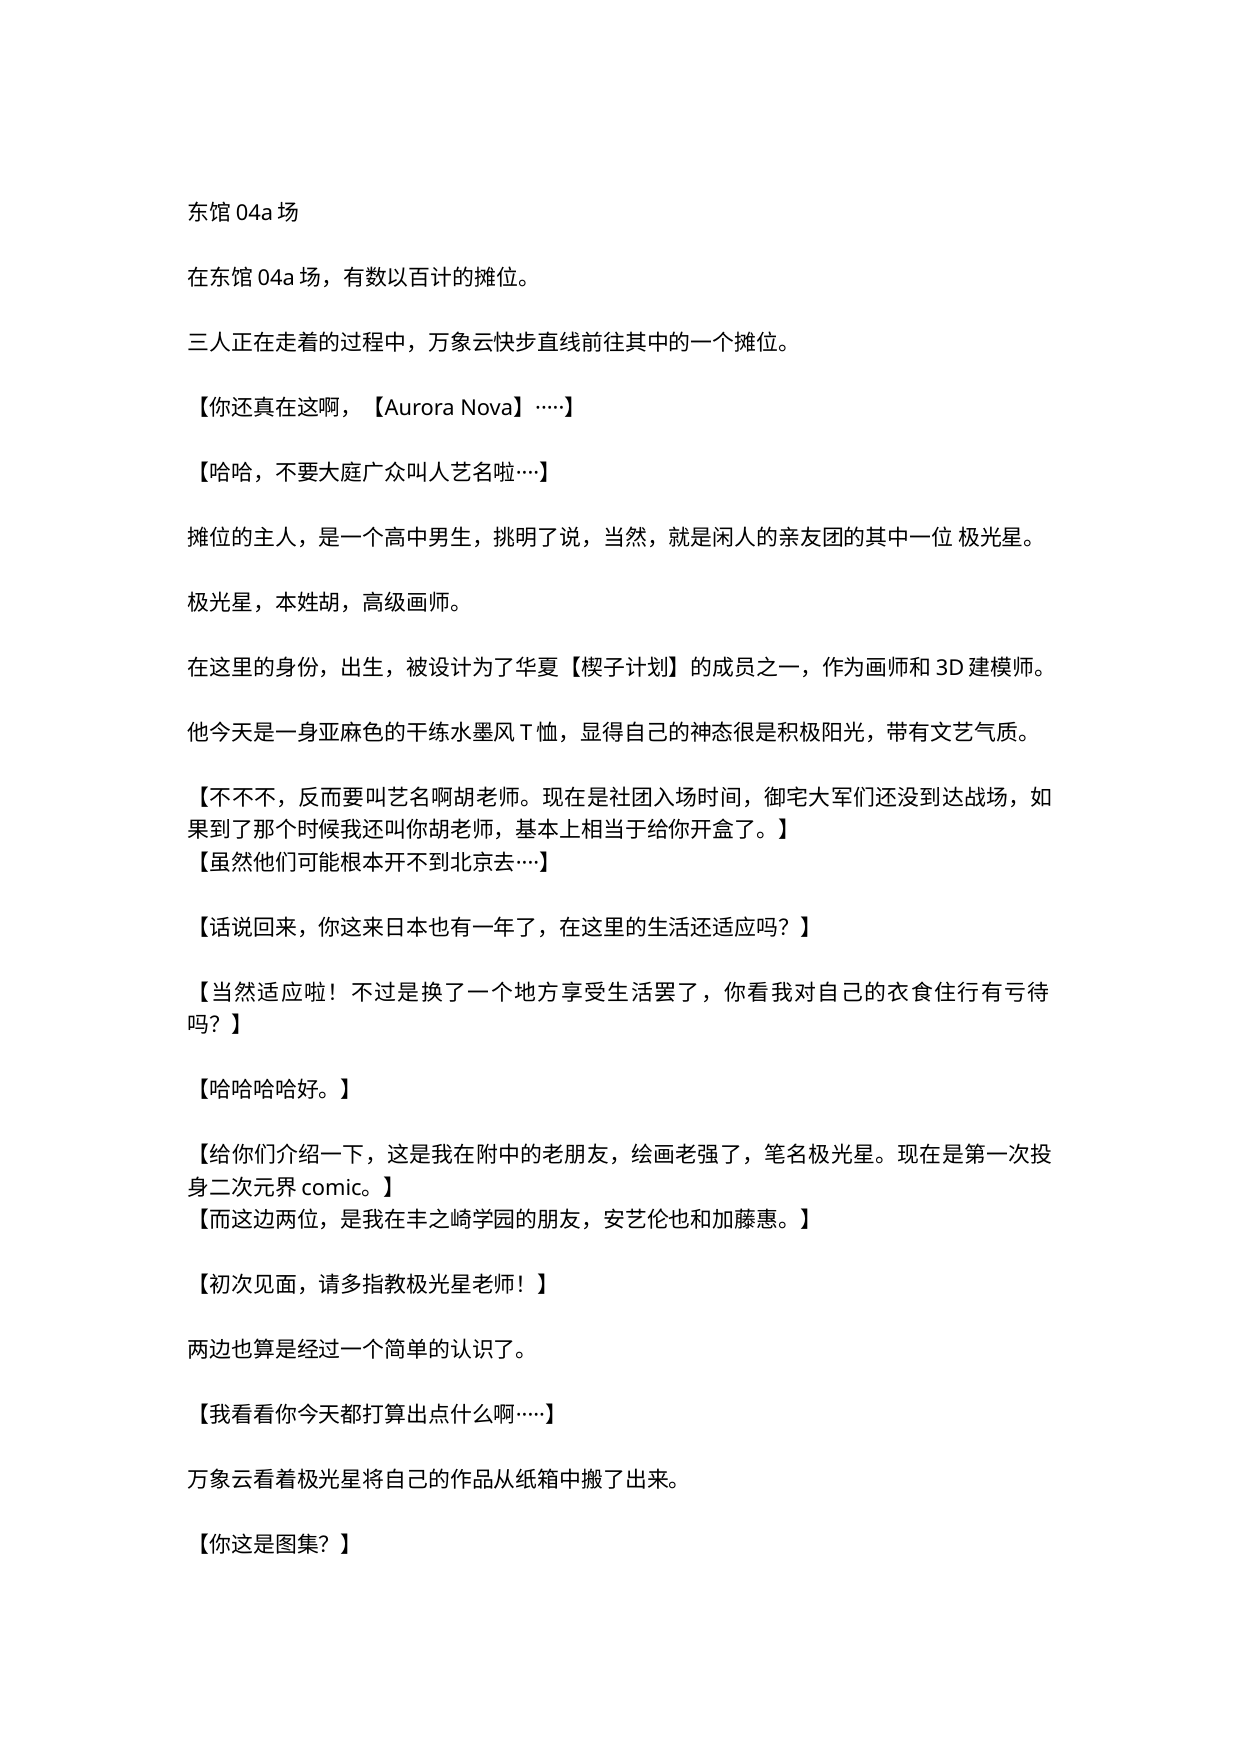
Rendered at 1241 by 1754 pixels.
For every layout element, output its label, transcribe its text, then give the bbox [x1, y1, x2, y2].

text 【而这边两位，是我在丰之崎学园的朋友，安艺伦也和加藤惠。】 [187, 1202, 1053, 1234]
text 他今天是一身亚麻色的干练水墨风T恤，显得自己的神态很是积极阳光，带有文艺气质。 [187, 714, 1053, 747]
text 【虽然他们可能根本开不到北京去····】 [187, 844, 1053, 877]
text 【你还真在这啊，【Aurora Nova】·····】 [187, 389, 1053, 422]
text 【不不不，反而要叫艺名啊胡老师。现在是社团入场时间，御宅大军们还没到达战场，如果到了那个时候我还叫你胡老师，基本上相当于给你开盒了。】 [187, 779, 1053, 844]
text 万象云看着极光星将自己的作品从纸箱中搬了出来。 [187, 1462, 1053, 1494]
text 极光星，本姓胡，高级画师。 [187, 584, 1053, 617]
text 【当然适应啦！不过是换了一个地方享受生活罢了，你看我对自己的衣食住行有亏待吗？】 [187, 974, 1053, 1039]
text 【你这是图集？】 [187, 1527, 1053, 1559]
text 【我看看你今天都打算出点什么啊·····】 [187, 1397, 1053, 1429]
text 在东馆04a场，有数以百计的摊位。 [187, 259, 1053, 292]
text 【给你们介绍一下，这是我在附中的老朋友，绘画老强了，笔名极光星。现在是第一次投身二次元界comic。】 [187, 1137, 1053, 1202]
text 【哈哈，不要大庭广众叫人艺名啦····】 [187, 454, 1053, 487]
text 三人正在走着的过程中，万象云快步直线前往其中的一个摊位。 [187, 324, 1053, 357]
text 【话说回来，你这来日本也有一年了，在这里的生活还适应吗？】 [187, 909, 1053, 942]
text 两边也算是经过一个简单的认识了。 [187, 1332, 1053, 1364]
text 摊位的主人，是一个高中男生，挑明了说，当然，就是闲人的亲友团的其中一位 极光星。 [187, 519, 1053, 552]
text 在这里的身份，出生，被设计为了华夏【楔子计划】的成员之一，作为画师和3D建模师。 [187, 649, 1053, 682]
text 【初次见面，请多指教极光星老师！】 [187, 1267, 1053, 1299]
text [187, 162, 1053, 227]
text 【哈哈哈哈好。】 [187, 1072, 1053, 1104]
